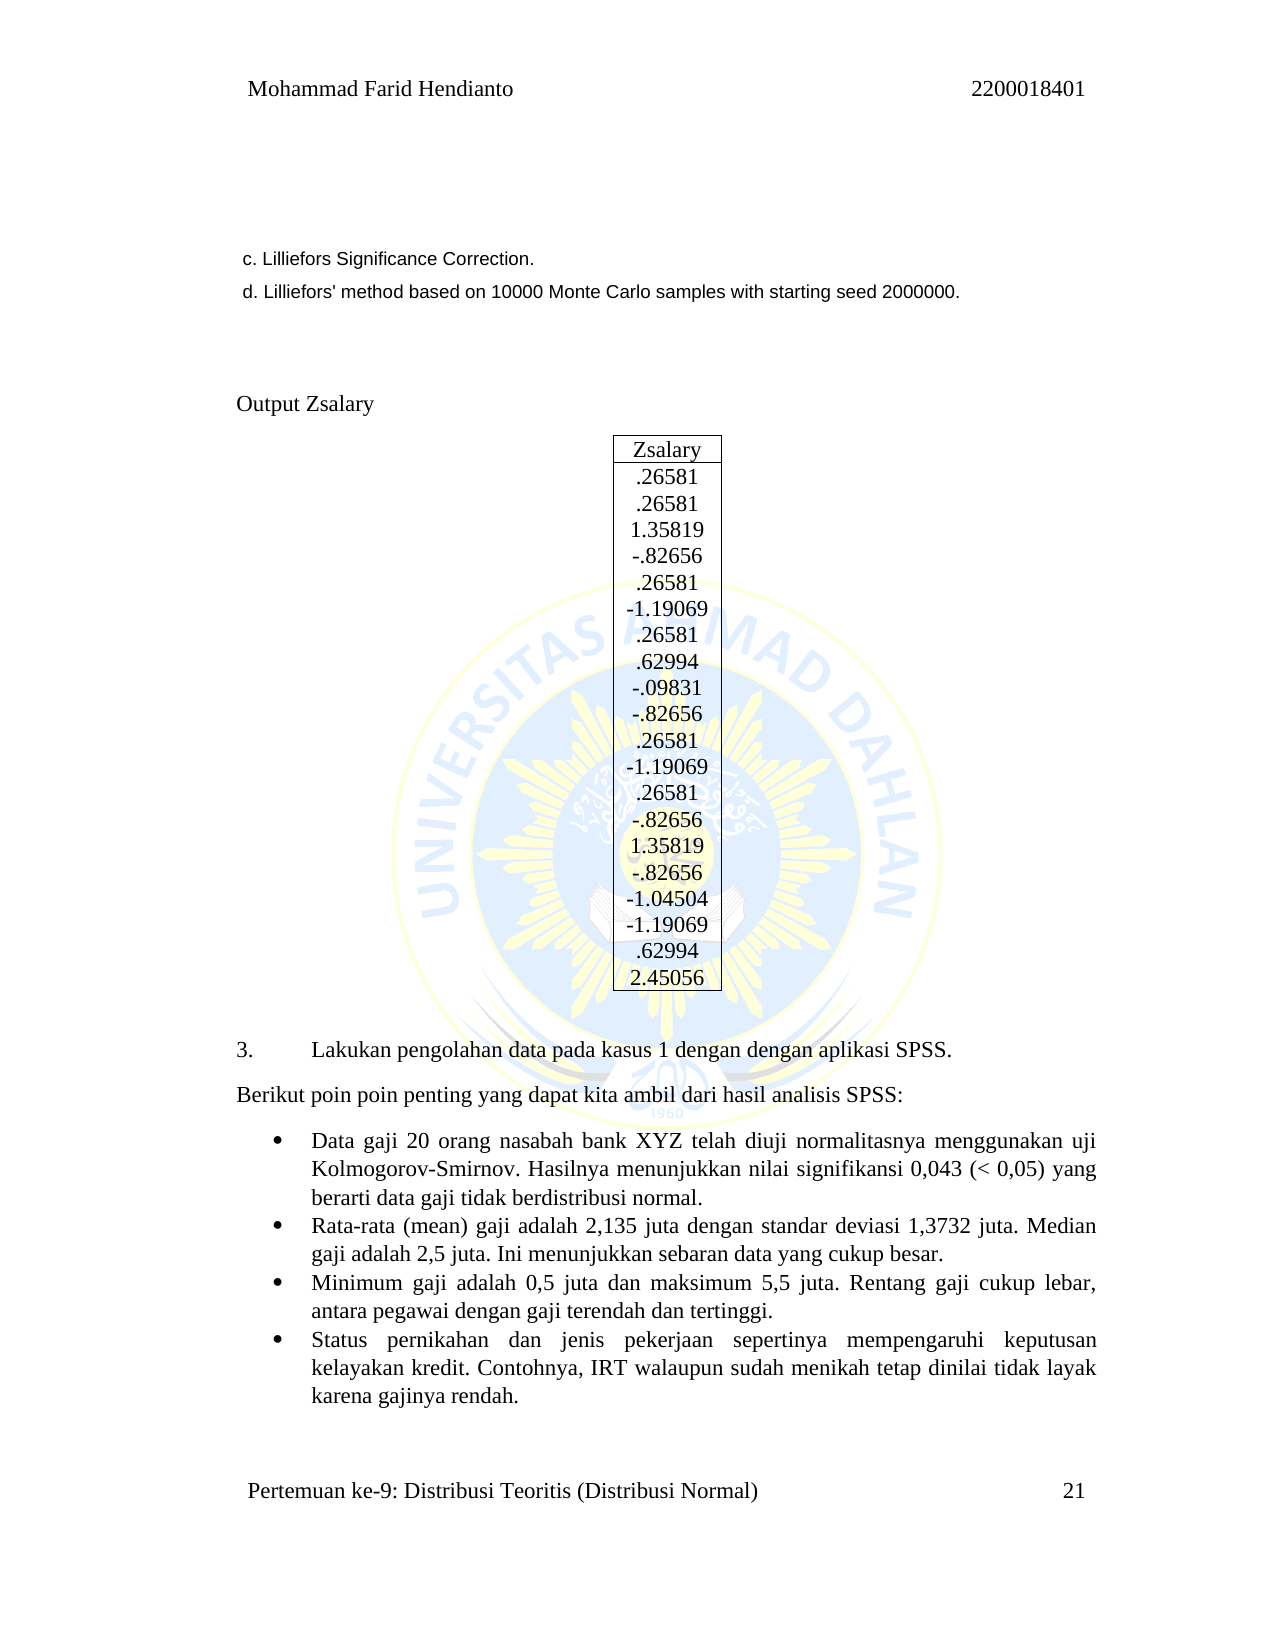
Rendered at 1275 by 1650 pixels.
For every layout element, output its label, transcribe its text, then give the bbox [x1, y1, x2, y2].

text Output Zsalary [236, 390, 1098, 416]
table_cell d. Lilliefors' method based on 10000 Monte Carlo samples with starting seed 2000000. [236, 270, 1069, 303]
table_header Zsalary [614, 436, 721, 462]
list Lakukan pengolahan data pada kasus 1 dengan dengan aplikasi SPSS. [236, 1036, 1098, 1063]
text Berikut poin poin penting yang dapat kita ambil dari hasil analisis SPSS: [236, 1082, 1098, 1108]
list Status pernikahan dan jenis pekerjaan sepertinya mempengaruhi keputusan kelayakan kredit. Contohnya, IRT walaupun sudah menikah tetap dinilai tidak layak karena gajinya rendah. [274, 1326, 1098, 1409]
table_cell c. Lilliefors Significance Correction. [236, 236, 1069, 269]
list Minimum gaji adalah 0,5 juta dan maksimum 5,5 juta. Rentang gaji cukup lebar, antara pegawai dengan gaji terendah dan tertinggi. [274, 1269, 1098, 1324]
list Data gaji 20 orang nasabah bank XYZ telah diuji normalitasnya menggunakan uji Kolmogorov-Smirnov. Hasilnya menunjukkan nilai signifikansi 0,043 (< 0,05) yang berarti data gaji tidak berdistribusi normal. [274, 1127, 1098, 1210]
list Rata-rata (mean) gaji adalah 2,135 juta dengan standar deviasi 1,3732 juta. Median gaji adalah 2,5 juta. Ini menunjukkan sebaran data yang cukup besar. [274, 1212, 1098, 1267]
table_cell .26581 .26581 1.35819 -.82656 .26581 -1.19069 .26581 .62994 -.09831 -.82656 .26581 -1.19069 .26581 -.82656 1.35819 -.82656 -1.04504 -1.19069 .62994 2.45056 [614, 463, 721, 990]
